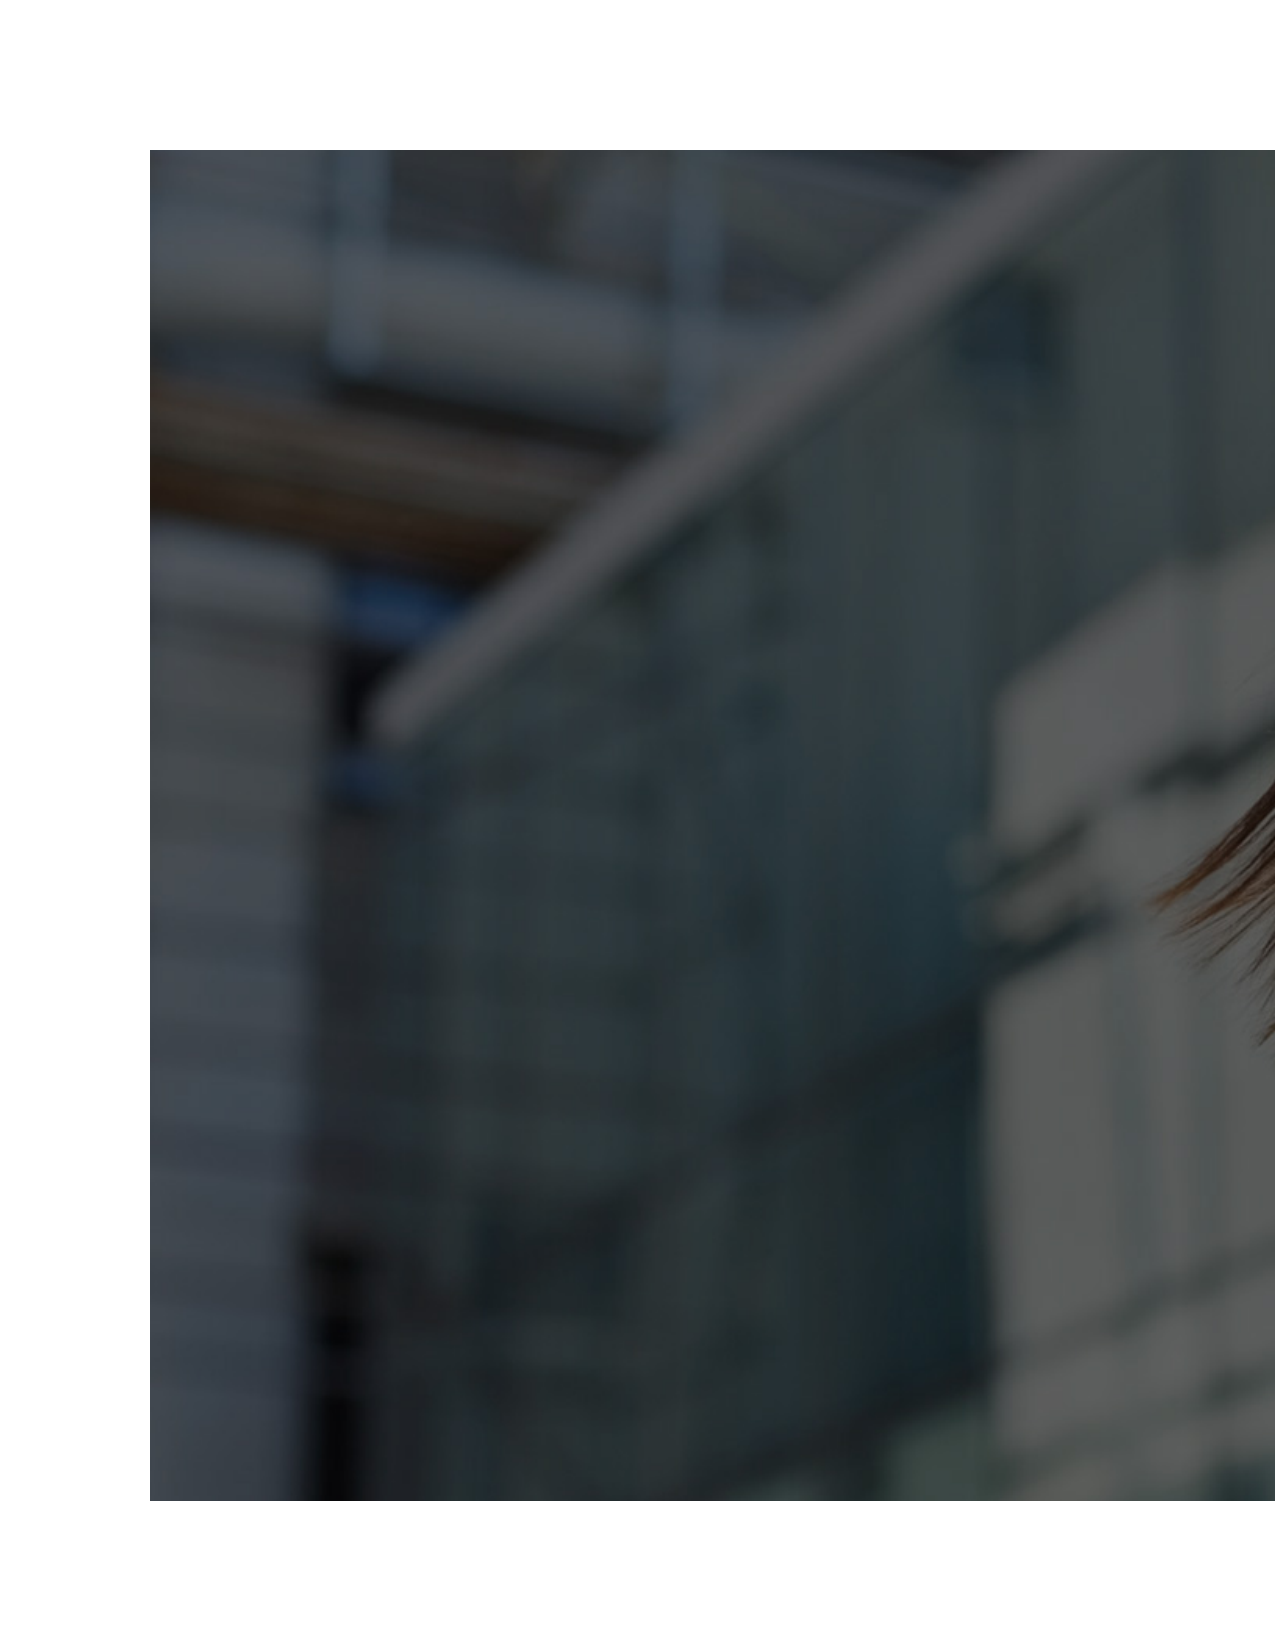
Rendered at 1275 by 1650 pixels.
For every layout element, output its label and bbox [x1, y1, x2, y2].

picture [150, 150, 1275, 1501]
